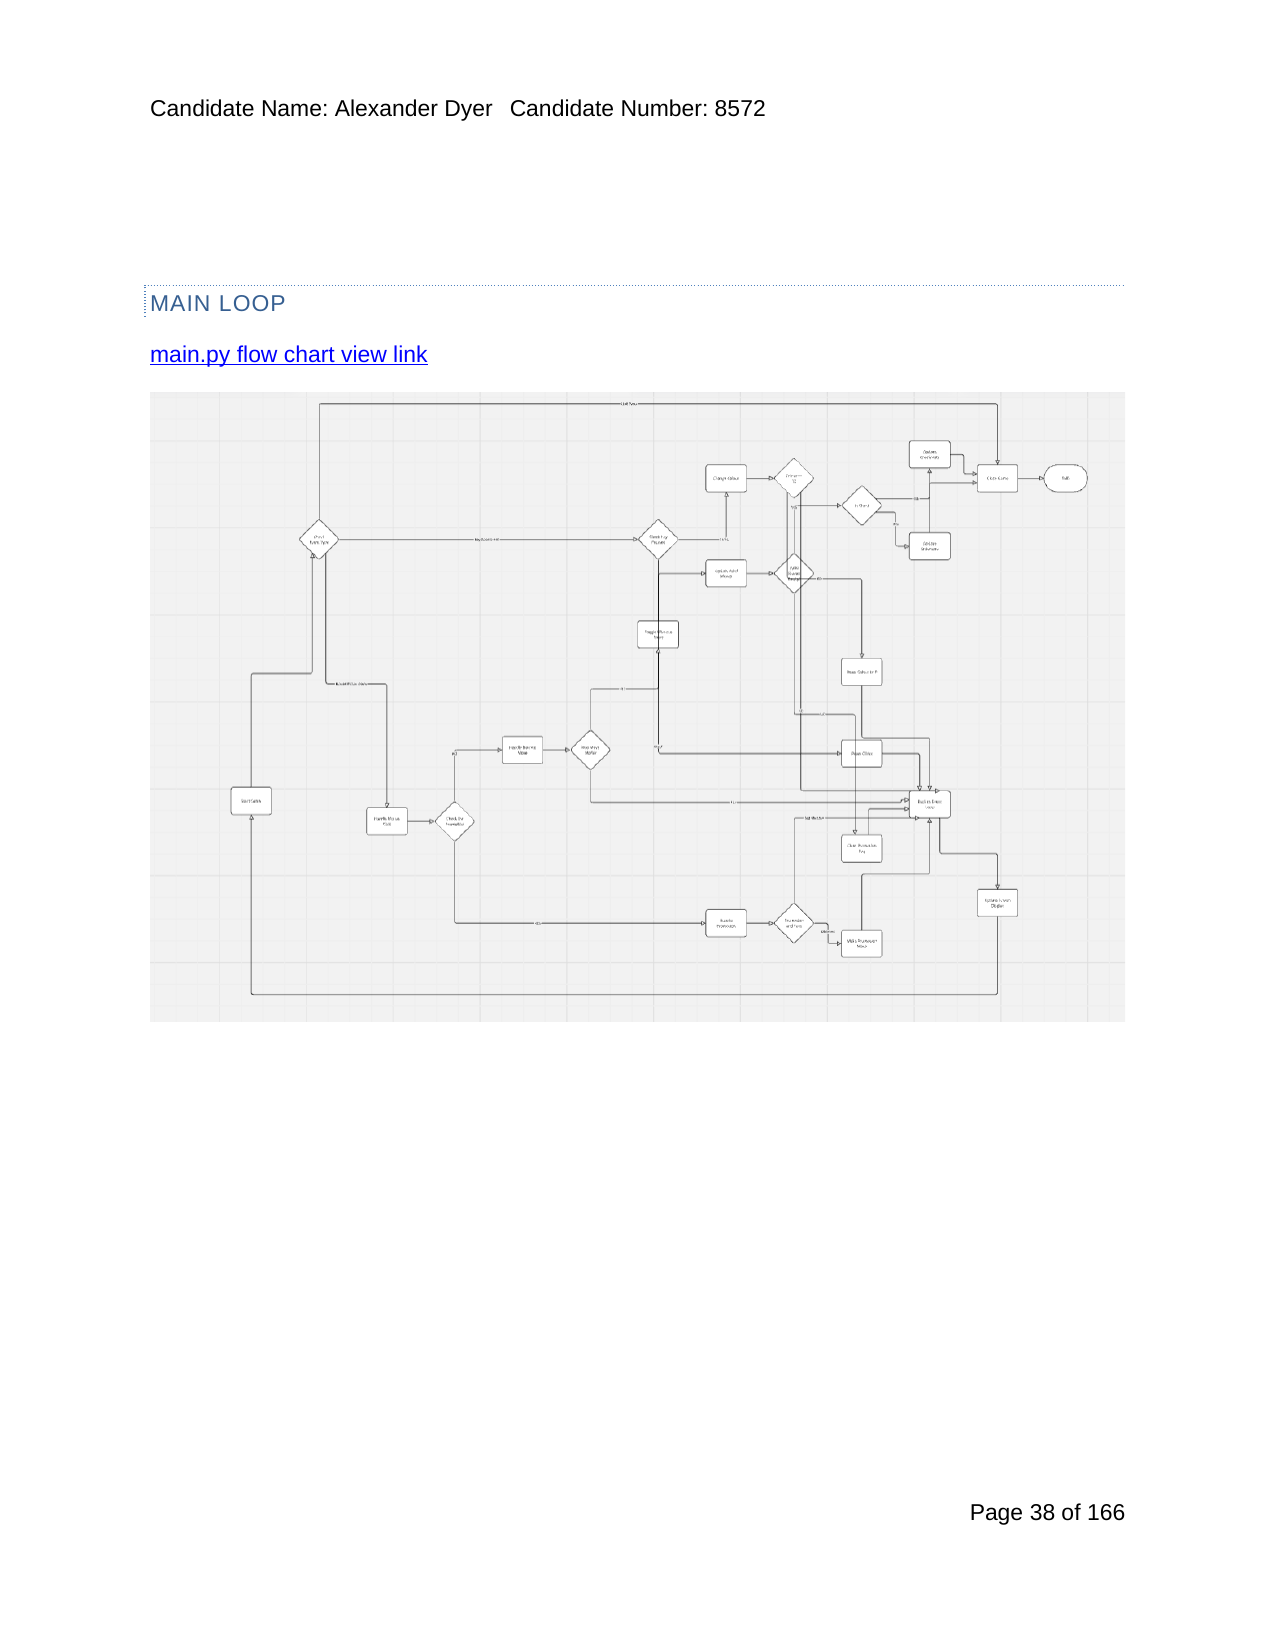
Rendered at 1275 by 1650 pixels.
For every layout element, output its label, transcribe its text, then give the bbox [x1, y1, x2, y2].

subtitle Main Loop [144, 284, 1125, 317]
picture [150, 392, 1125, 1022]
text main.py flow chart view link [150, 341, 1125, 368]
